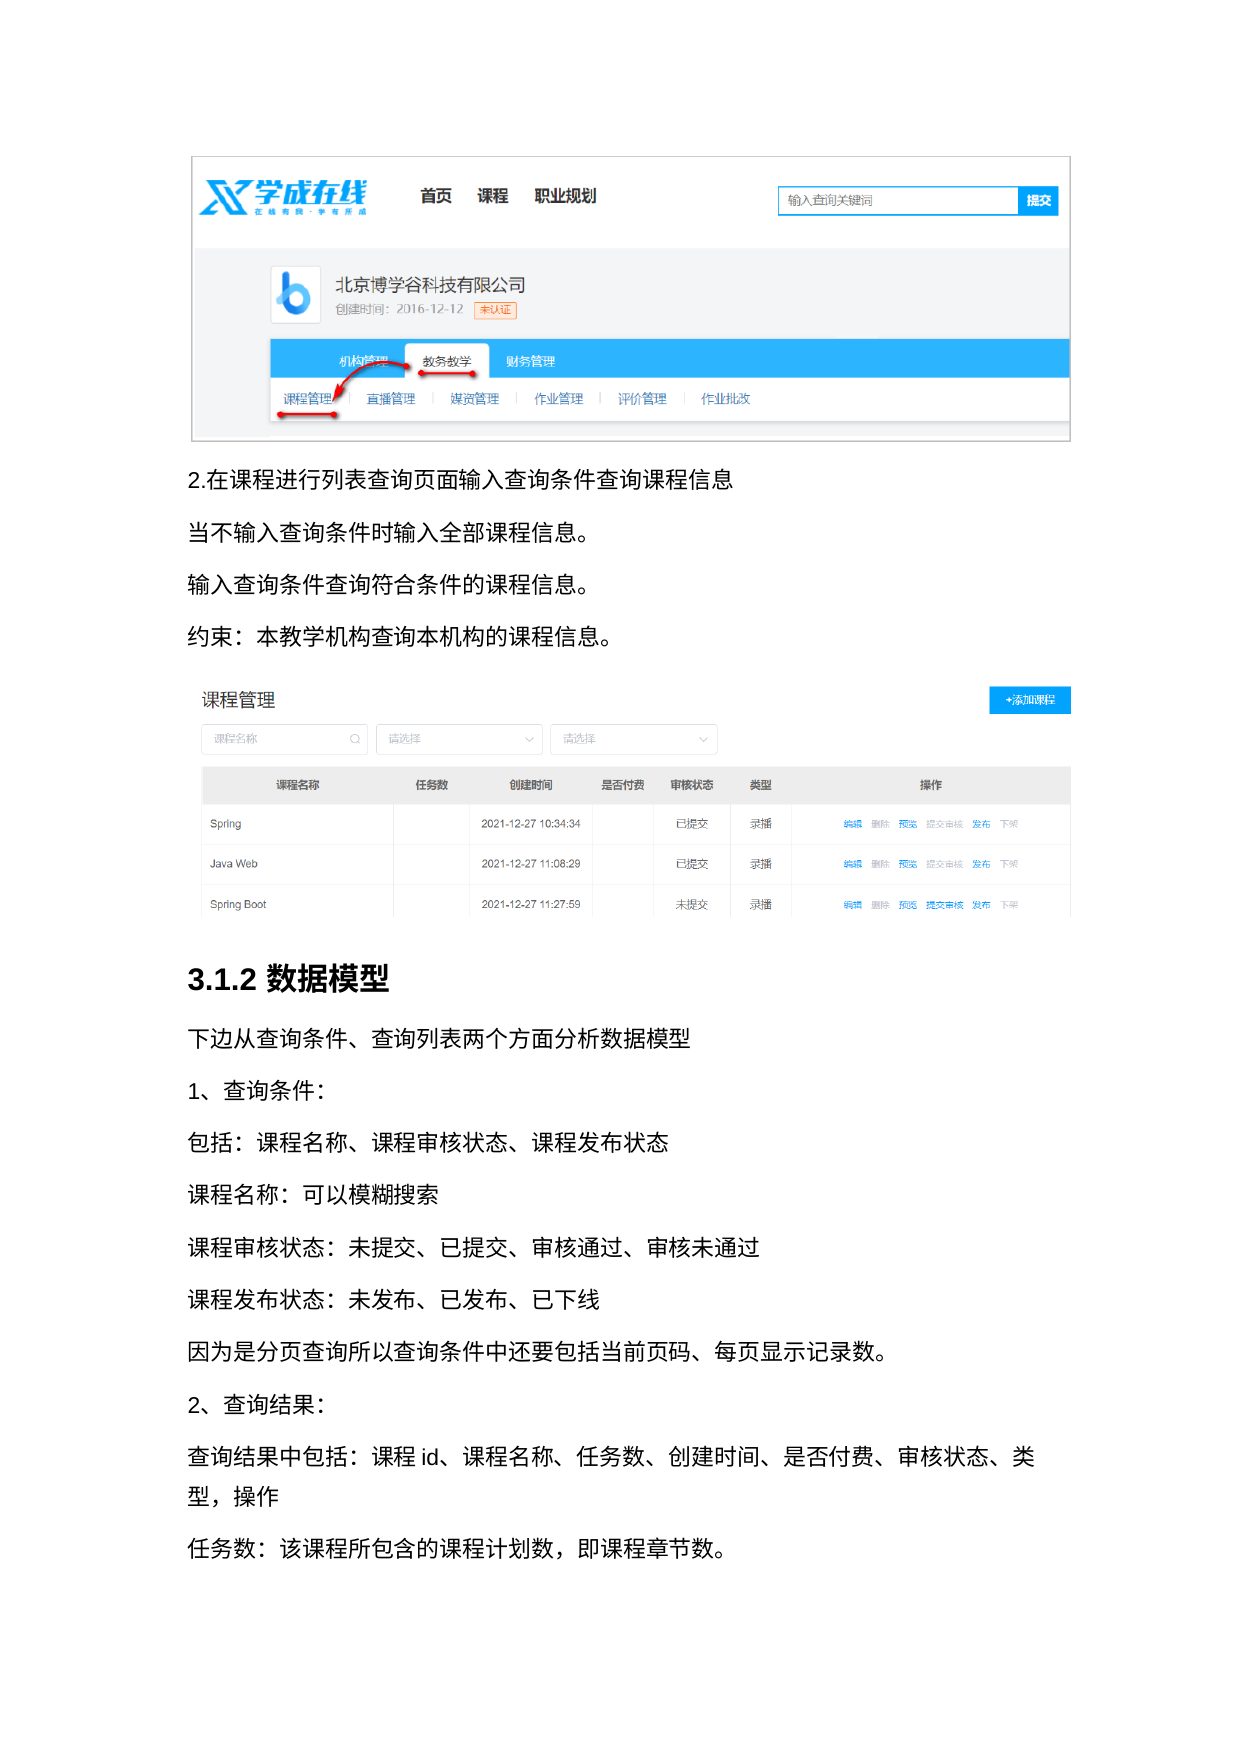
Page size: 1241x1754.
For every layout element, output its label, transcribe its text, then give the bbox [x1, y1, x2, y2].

text 课程审核状态：未提交、已提交、审核通过、审核未通过 [187, 1230, 1053, 1263]
text 查询结果中包括：课程id、课程名称、任务数、创建时间、是否付费、审核状态、类型，操作 [187, 1439, 1053, 1512]
text 2.在课程进行列表查询页面输入查询条件查询课程信息 [187, 462, 1053, 495]
text 输入查询条件查询符合条件的课程信息。 [187, 567, 1053, 600]
picture [187, 671, 1074, 917]
text 下边从查询条件、查询列表两个方面分析数据模型 [187, 1021, 1053, 1054]
text 当不输入查询条件时输入全部课程信息。 [187, 514, 1053, 548]
text 课程名称：可以模糊搜索 [187, 1177, 1053, 1211]
text 课程发布状态：未发布、已发布、已下线 [187, 1282, 1053, 1315]
picture [187, 150, 1074, 444]
text 约束：本教学机构查询本机构的课程信息。 [187, 619, 1053, 652]
text 1、查询条件： [187, 1073, 1053, 1106]
text 包括：课程名称、课程审核状态、课程发布状态 [187, 1125, 1053, 1158]
text 3.1.2 数据模型 [187, 954, 1053, 999]
text 任务数：该课程所包含的课程计划数，即课程章节数。 [187, 1531, 1053, 1564]
text 2、查询结果： [187, 1387, 1053, 1420]
text 因为是分页查询所以查询条件中还要包括当前页码、每页显示记录数。 [187, 1334, 1053, 1367]
